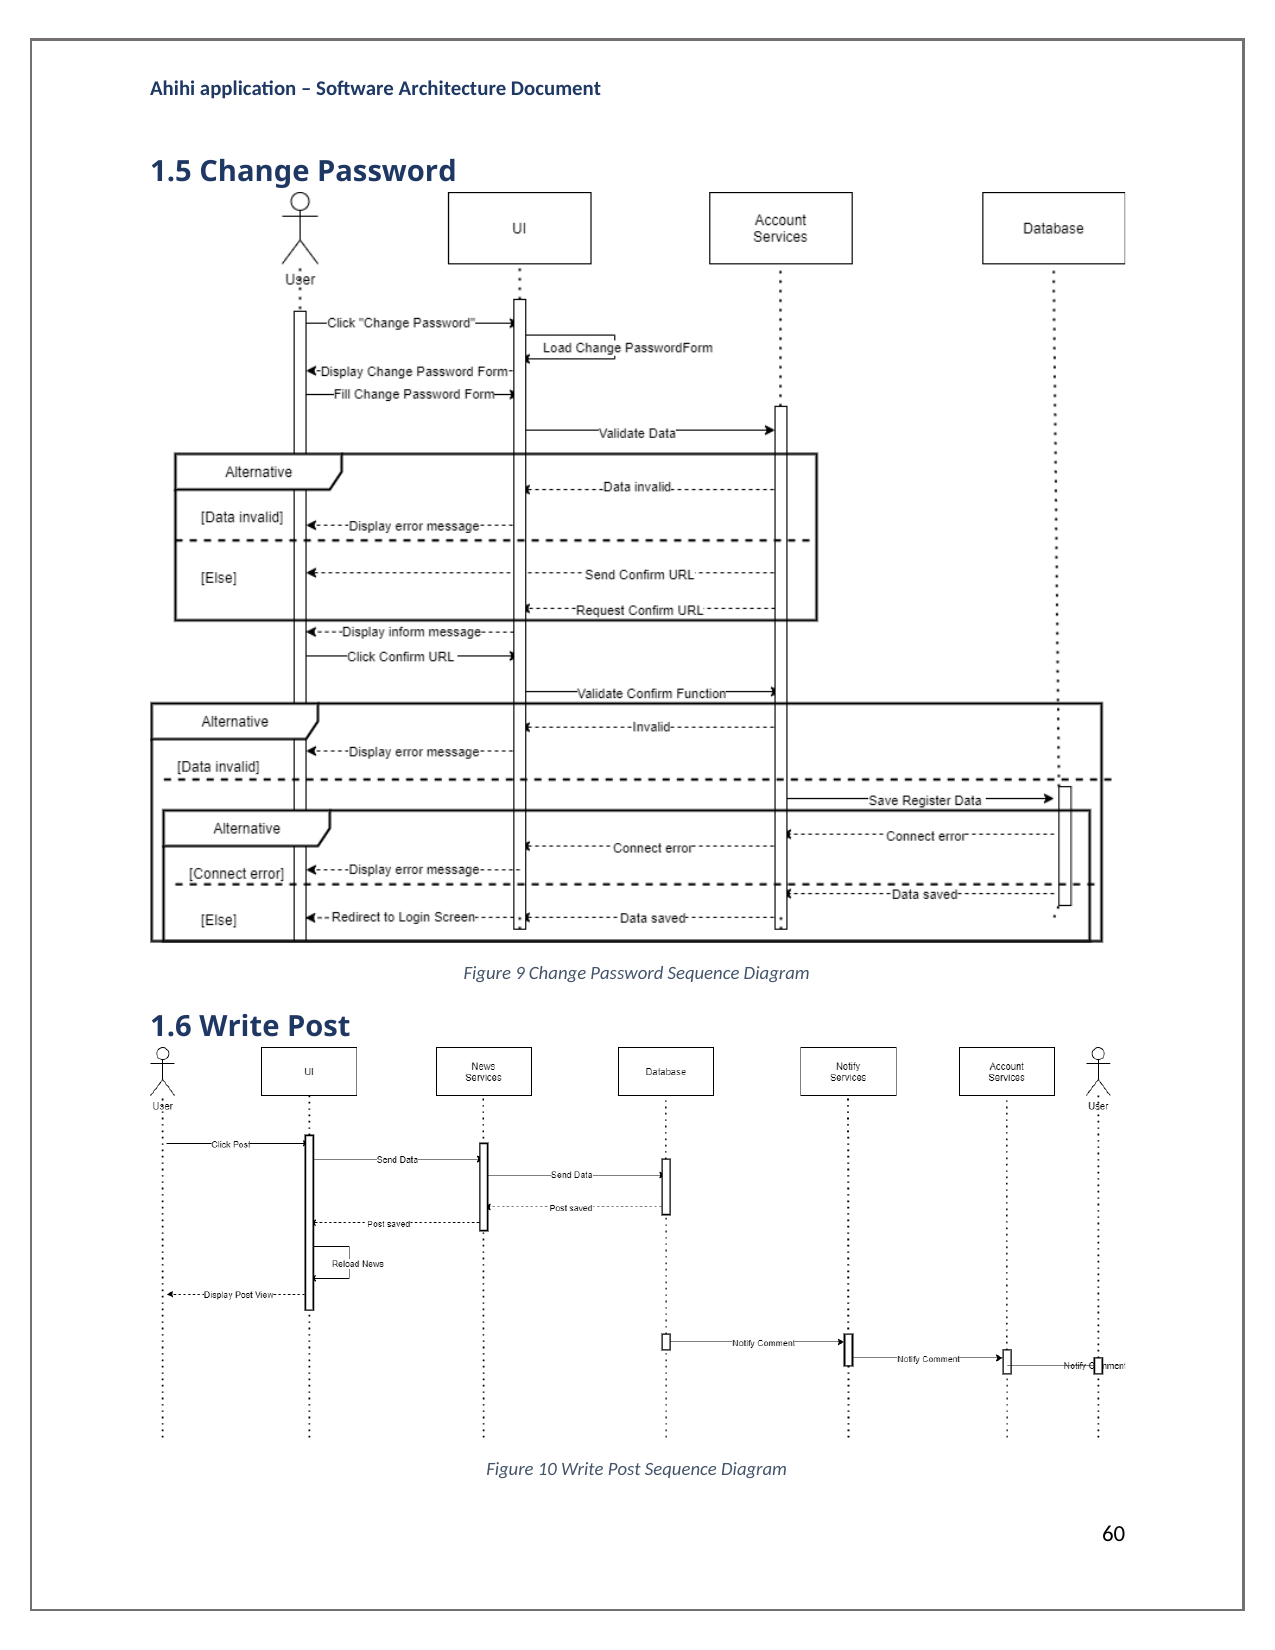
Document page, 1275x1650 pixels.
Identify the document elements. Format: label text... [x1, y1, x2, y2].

picture [150, 192, 1125, 943]
picture [150, 1047, 1125, 1439]
subtitle 1.6 Write Post [150, 1005, 1125, 1045]
subtitle 1.5 Change Password [150, 150, 1125, 190]
